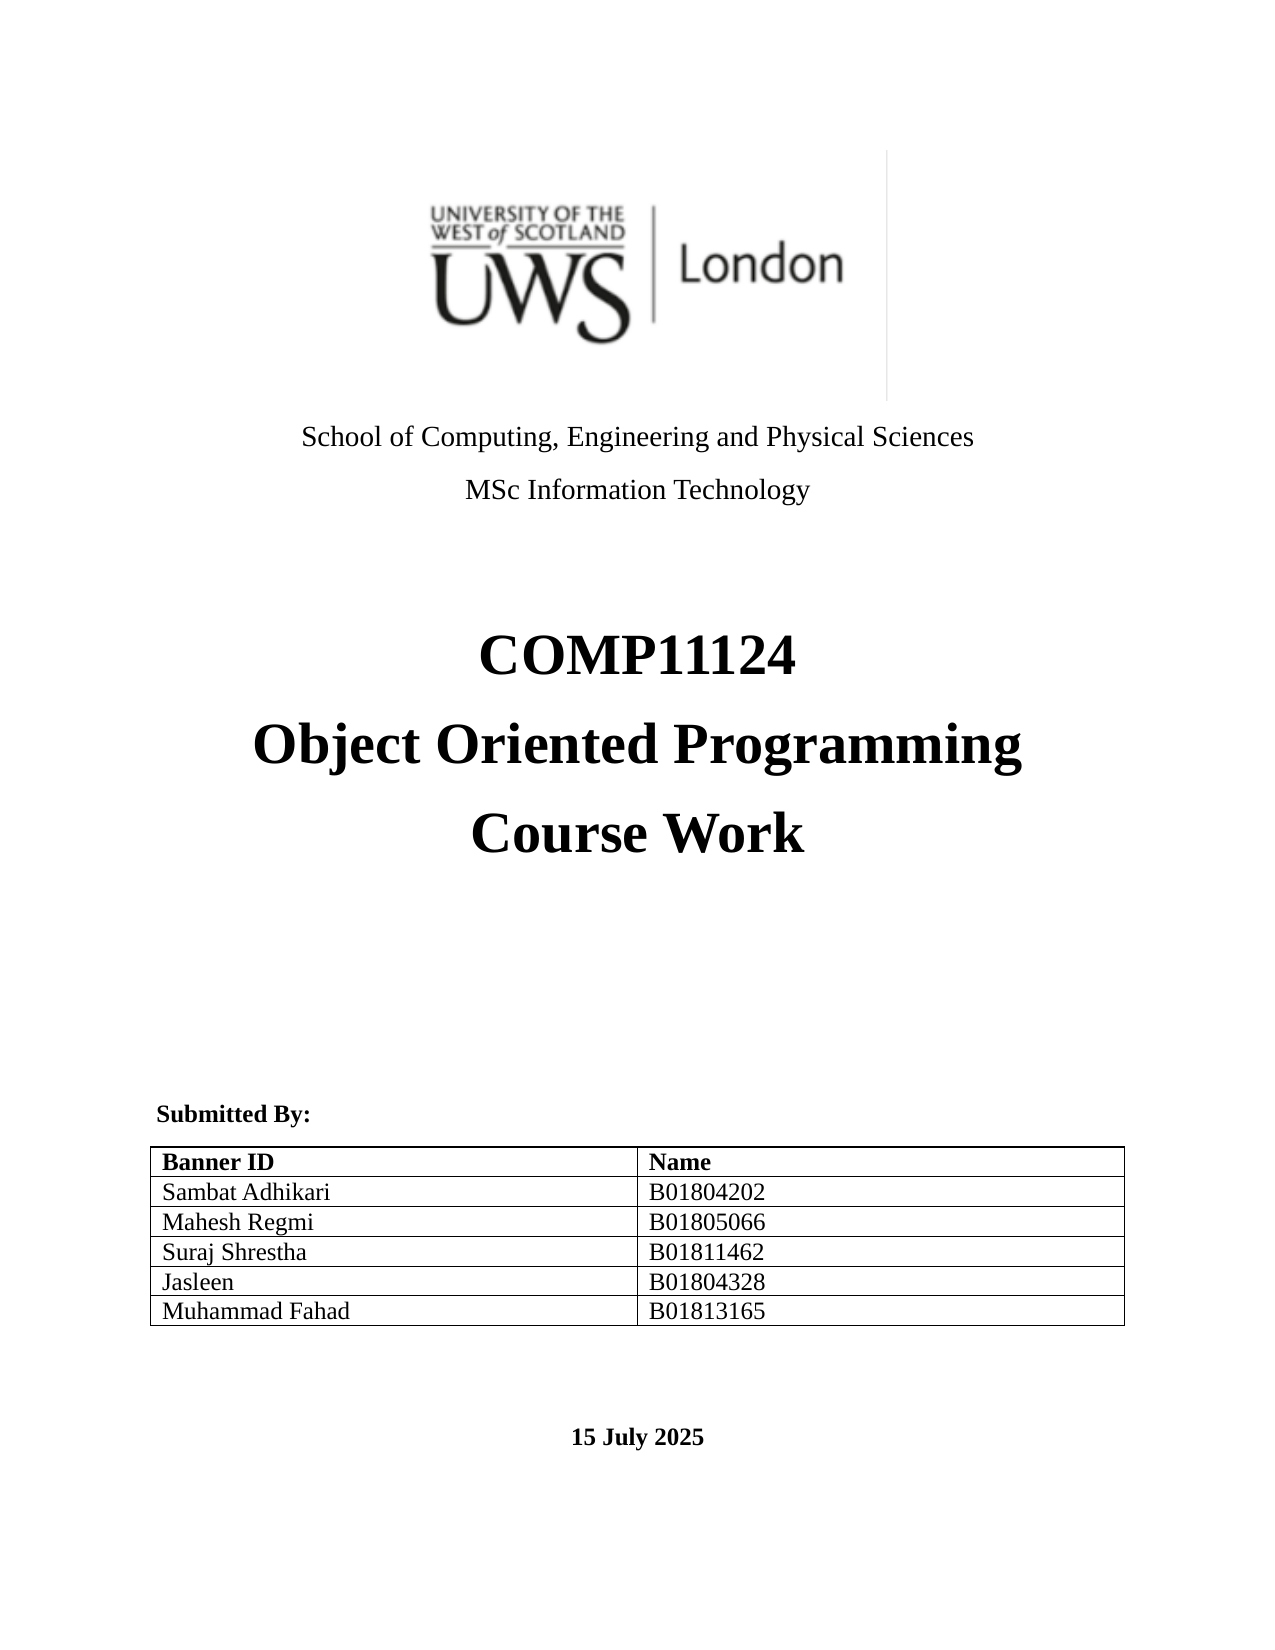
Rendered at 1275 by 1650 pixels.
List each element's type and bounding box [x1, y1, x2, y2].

picture [386, 150, 889, 401]
